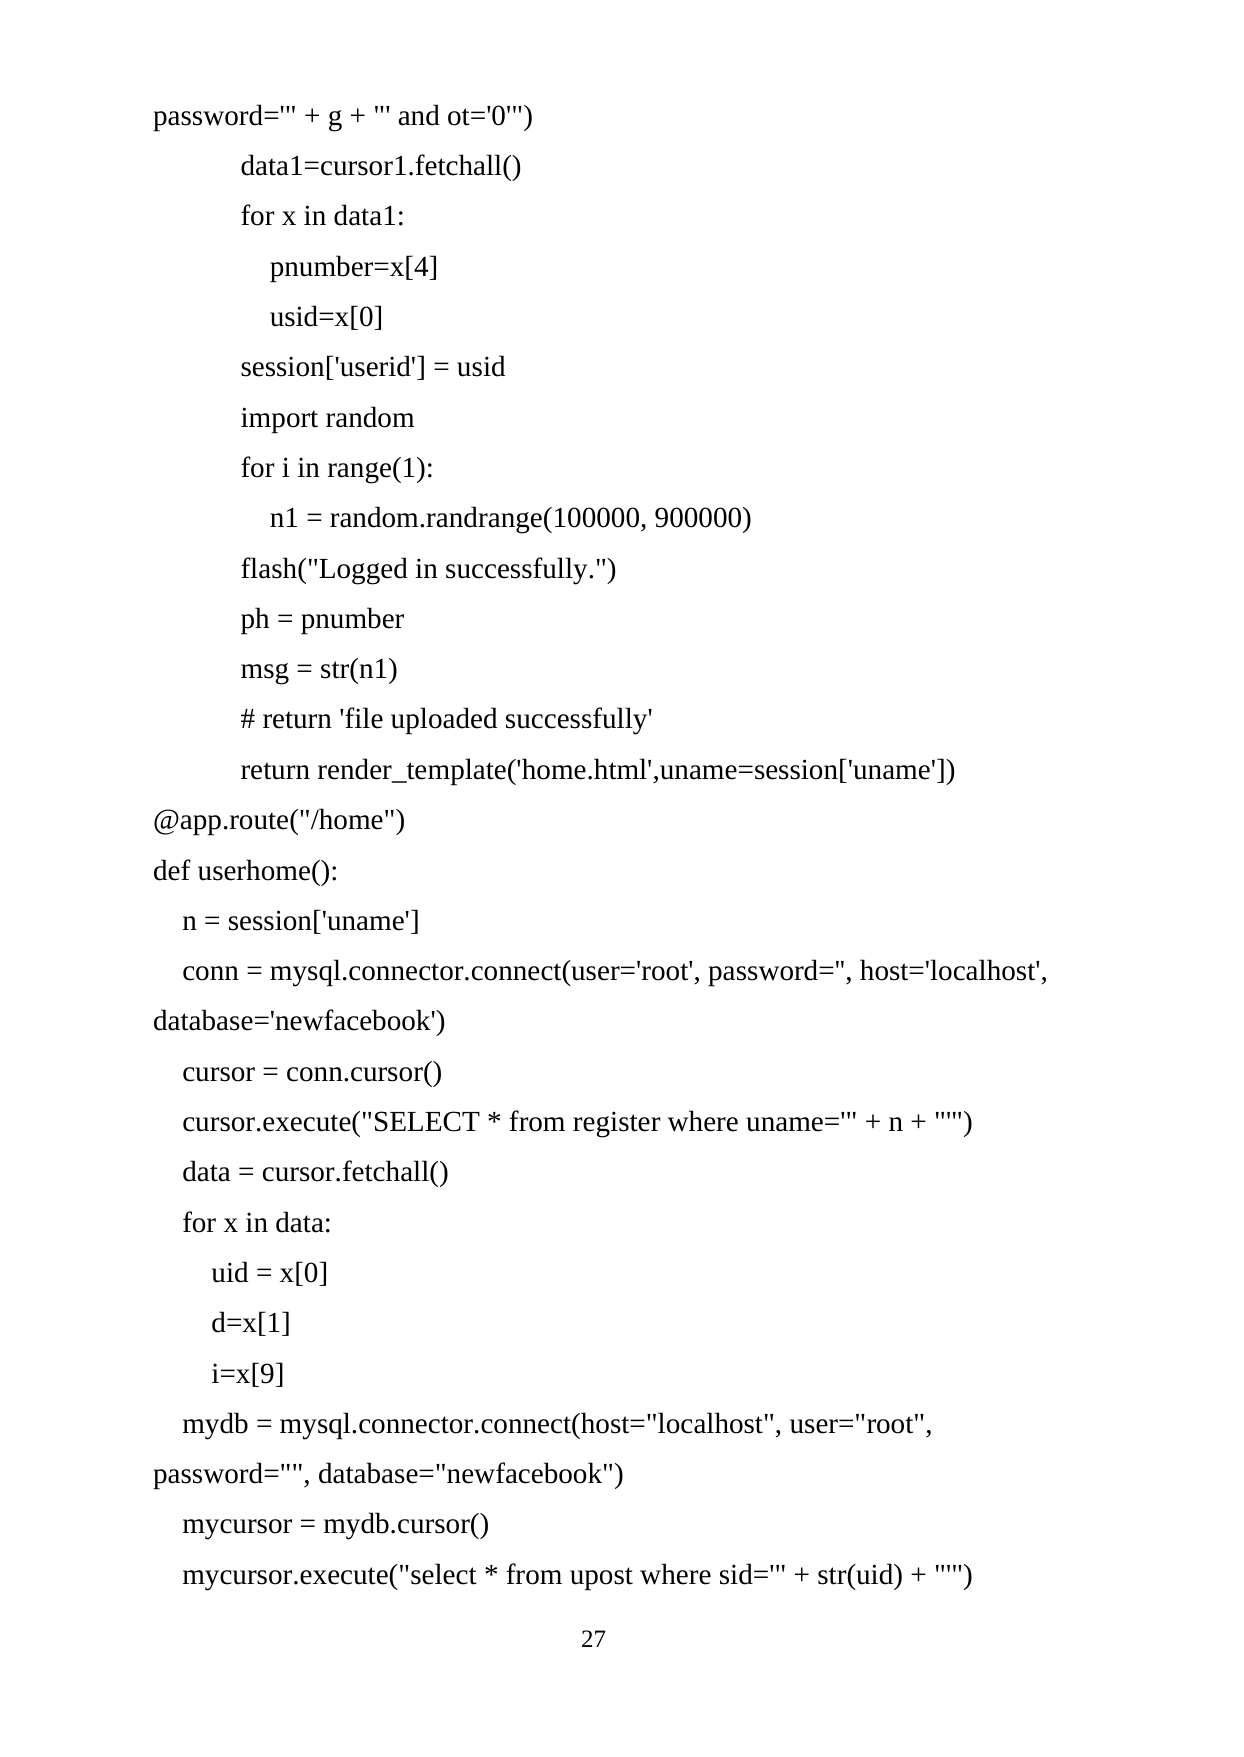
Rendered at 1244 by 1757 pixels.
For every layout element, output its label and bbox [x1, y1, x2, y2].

text [153, 98, 1093, 1591]
